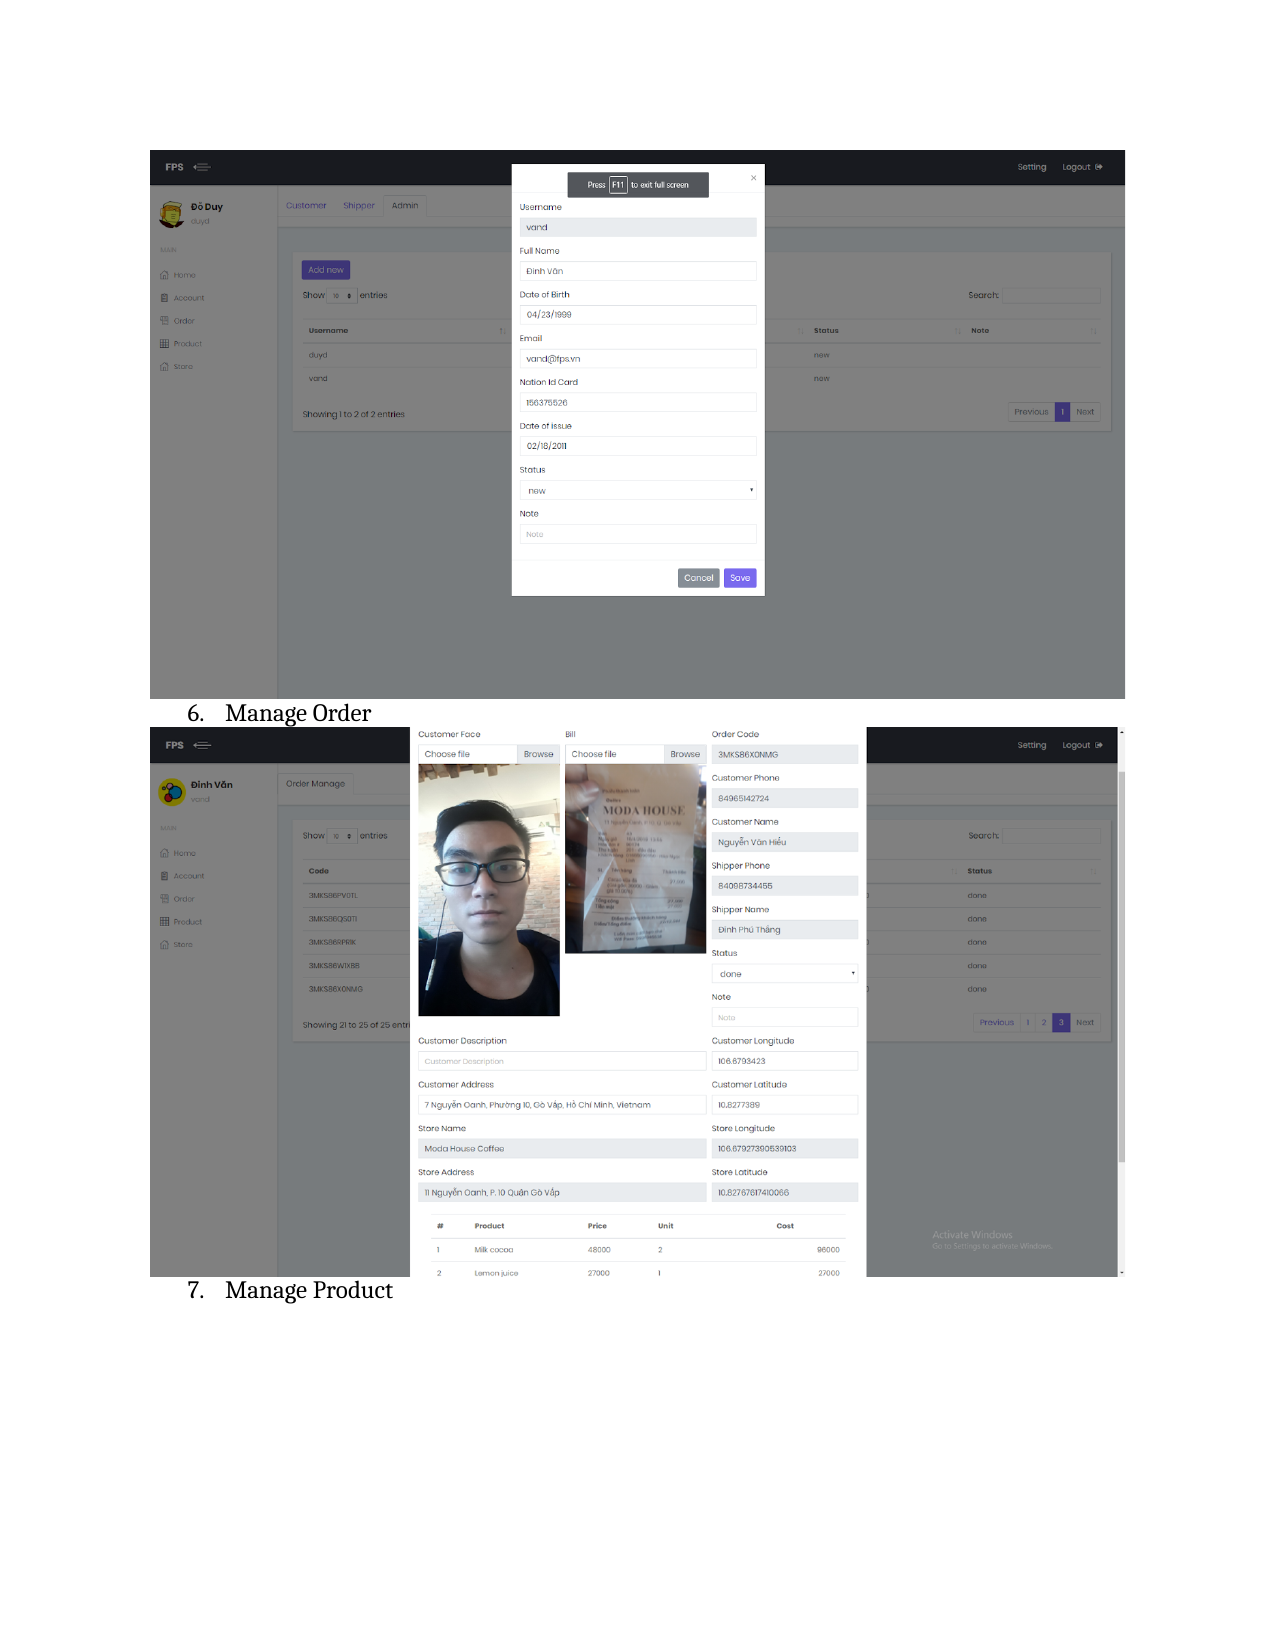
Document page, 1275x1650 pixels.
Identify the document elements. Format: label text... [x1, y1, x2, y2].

picture [150, 150, 1125, 699]
list Manage Order [187, 699, 1125, 727]
list Manage Product [187, 1277, 1125, 1305]
picture [150, 727, 1125, 1277]
